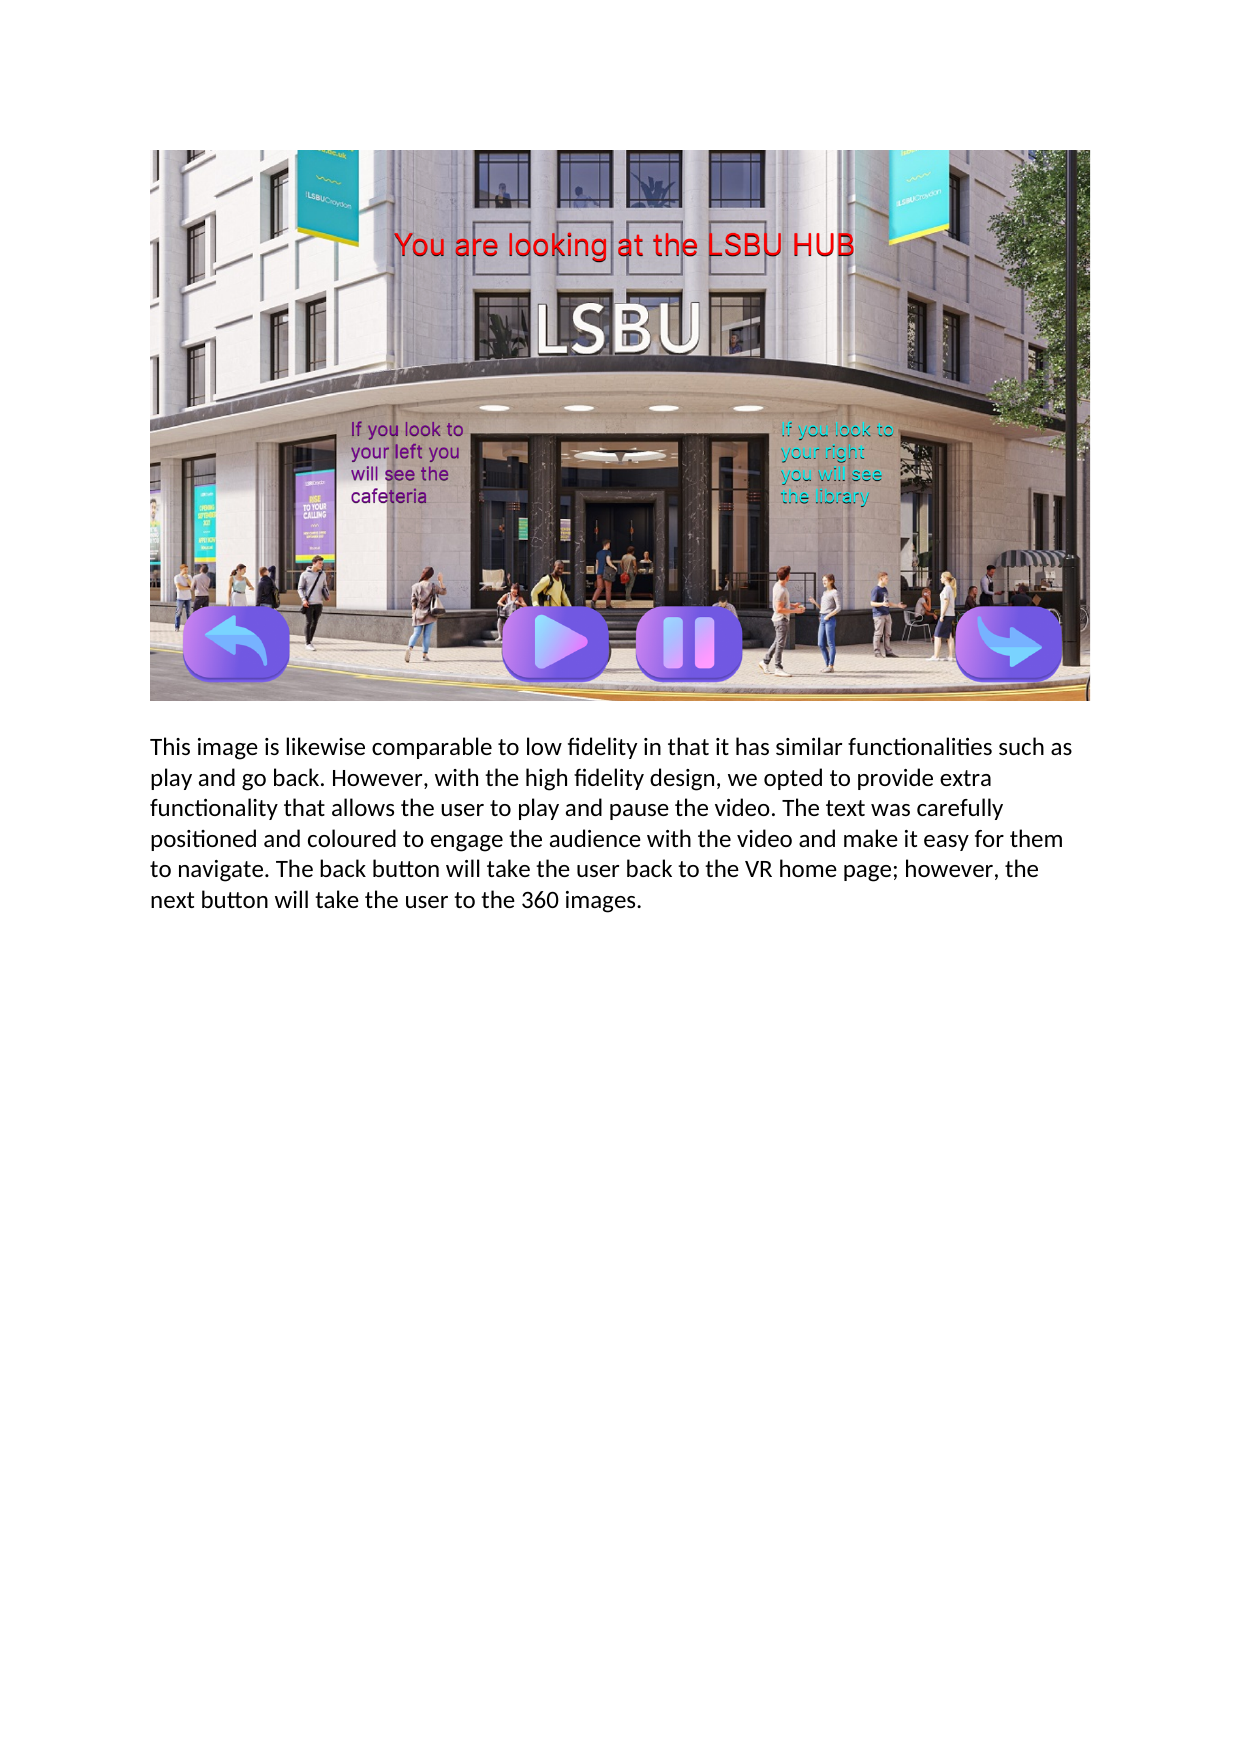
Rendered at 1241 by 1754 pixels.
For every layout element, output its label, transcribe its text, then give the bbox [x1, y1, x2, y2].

picture [150, 150, 1091, 701]
text This image is likewise comparable to low fidelity in that it has similar functionalities such as play and go back. However, with the high fidelity design, we opted to provide extra functionality that allows the user to play and pause the video. The text was carefully positioned and coloured to engage the audience with the video and make it easy for them to navigate. The back button will take the user back to the VR home page; however, the next button will take the user to the 360 images. [150, 731, 1090, 914]
